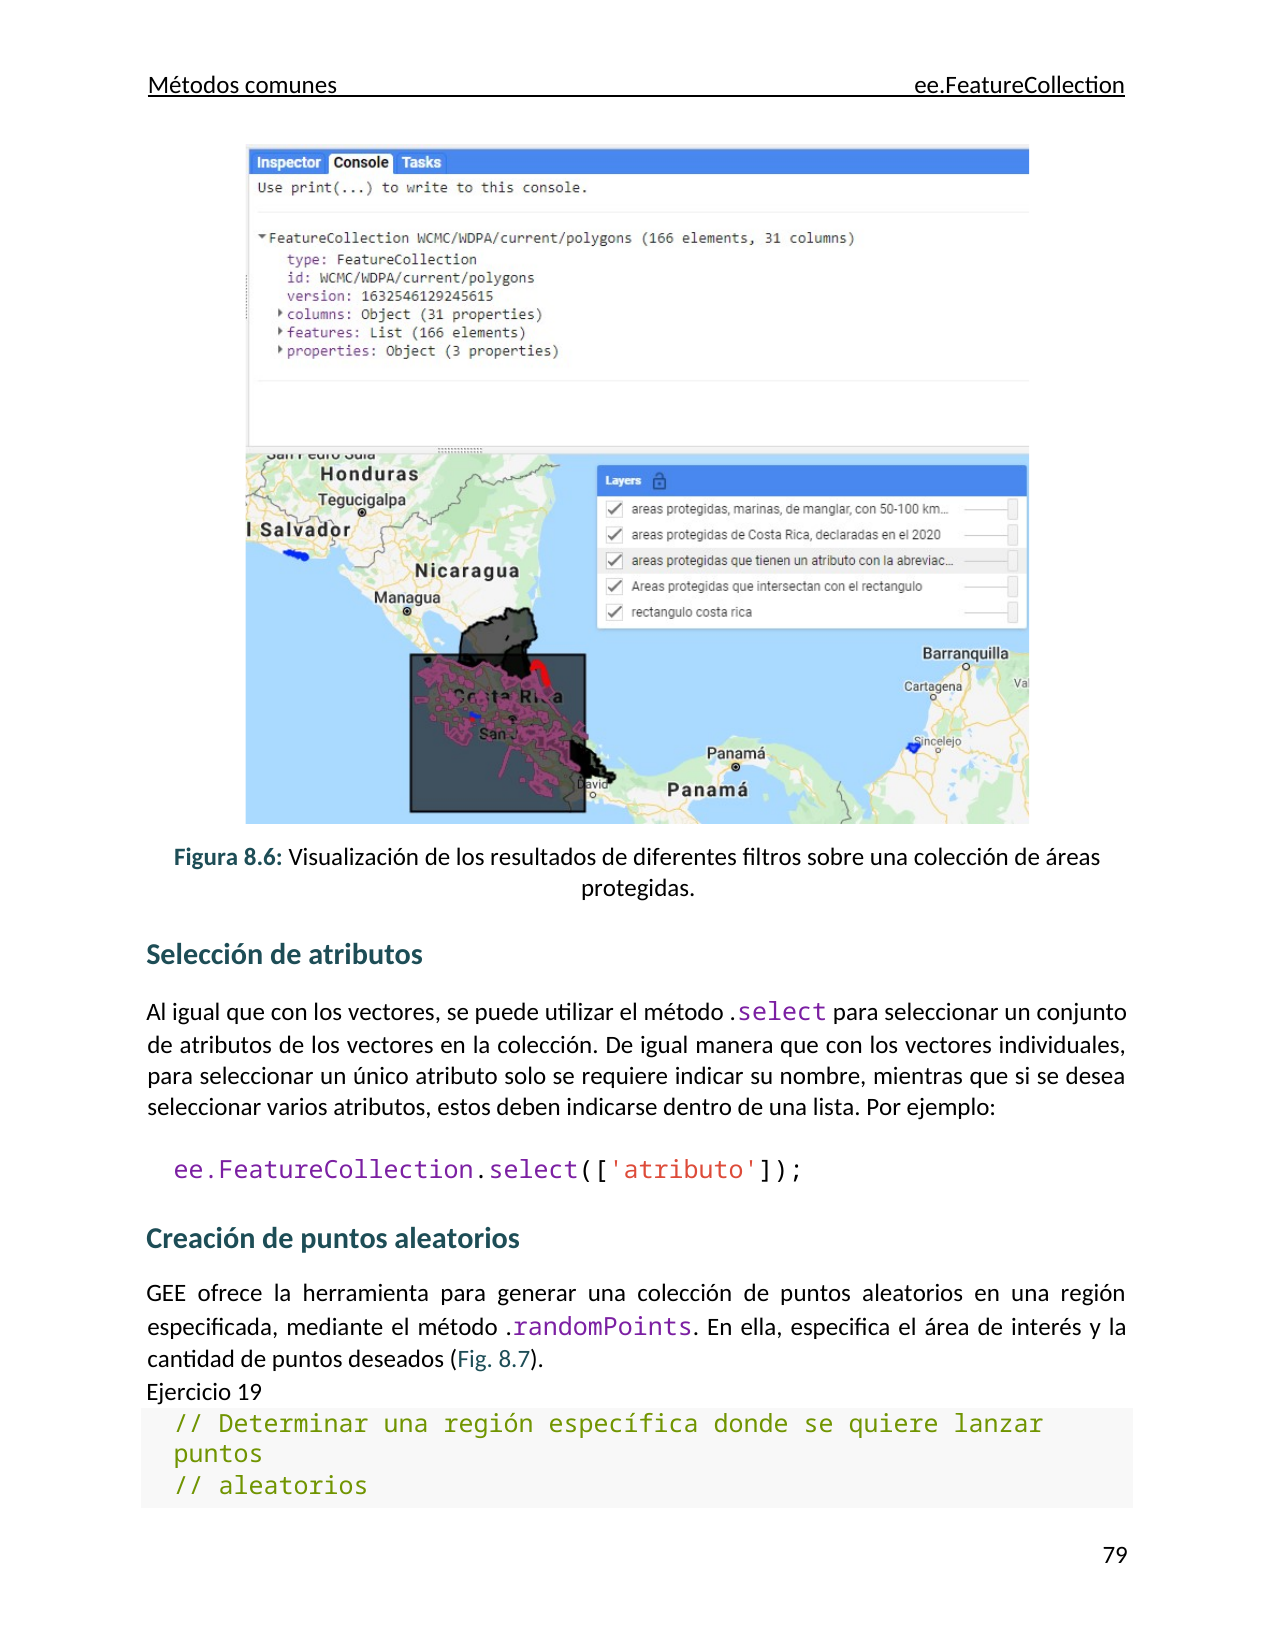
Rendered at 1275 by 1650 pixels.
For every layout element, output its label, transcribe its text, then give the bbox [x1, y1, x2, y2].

text Ejercicio 19 [146, 1376, 1127, 1406]
text ee.FeatureCollection.select(['atributo']); [173, 1154, 1181, 1184]
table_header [141, 1408, 1133, 1508]
text Figura 8.6: Visualización de los resultados de diferentes filtros sobre una colección de áreas protegidas. [148, 841, 1128, 903]
picture [245, 144, 1030, 824]
text Al igual que con los vectores, se puede utilizar el método .select para seleccionar un conjunto de atributos de los vectores en la colección. De igual manera que con los vectores individuales, para seleccionar un único atributo solo se requiere indicar su nombre, mientras que si se desea seleccionar varios atributos, estos deben indicarse dentro de una lista. Por ejemplo: [146, 994, 1127, 1122]
subtitle Selección de atributos [146, 935, 1181, 972]
text GEE ofrece la herramienta para generar una colección de puntos aleatorios en una región especificada, mediante el método .randomPoints. En ella, especifica el área de interés y la cantidad de puntos deseados (Fig. 8.7). [146, 1277, 1127, 1374]
subtitle Creación de puntos aleatorios [146, 1219, 1181, 1256]
